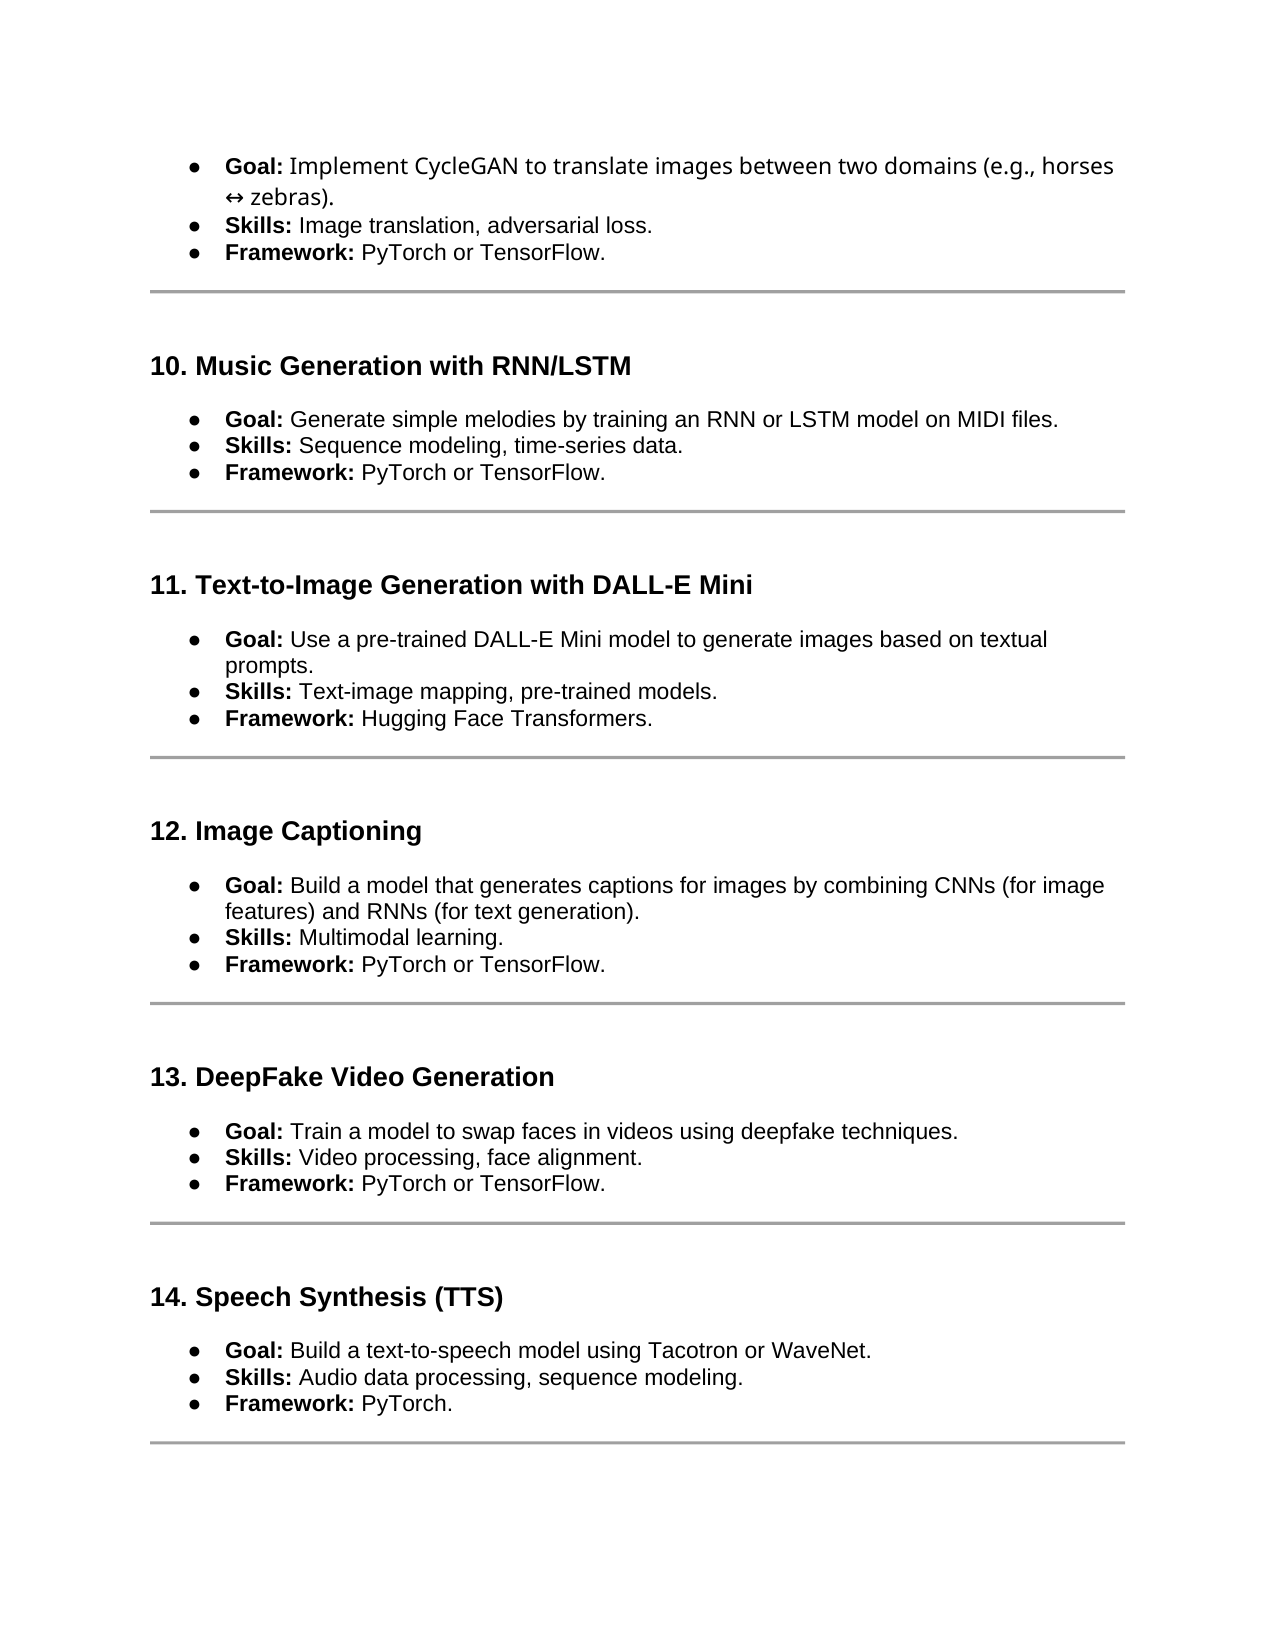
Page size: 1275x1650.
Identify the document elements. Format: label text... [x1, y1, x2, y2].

list Skills: Audio data processing, sequence modeling. [187, 1364, 1125, 1390]
subtitle 10. Music Generation with RNN/LSTM [150, 349, 1125, 381]
list Goal: Build a text-to-speech model using Tacotron or WaveNet. [187, 1337, 1125, 1364]
list Goal: Use a pre-trained DALL-E Mini model to generate images based on textual prompts. [187, 626, 1125, 678]
list Goal: Implement CycleGAN to translate images between two domains (e.g., horses ↔ zebras). [187, 150, 1125, 212]
list Framework: Hugging Face Transformers. [187, 704, 1125, 731]
list Framework: PyTorch or TensorFlow. [187, 239, 1125, 265]
list Goal: Train a model to swap faces in videos using deepfake techniques. [187, 1118, 1125, 1144]
subtitle 11. Text-to-Image Generation with DALL-E Mini [150, 569, 1125, 601]
list Framework: PyTorch or TensorFlow. [187, 458, 1125, 485]
list Skills: Video processing, face alignment. [187, 1144, 1125, 1170]
list Framework: PyTorch. [187, 1390, 1125, 1416]
subtitle 12. Image Captioning [150, 815, 1125, 847]
subtitle 13. DeepFake Video Generation [150, 1061, 1125, 1093]
list Goal: Generate simple melodies by training an RNN or LSTM model on MIDI files. [187, 406, 1125, 432]
list Skills: Sequence modeling, time-series data. [187, 432, 1125, 458]
list Skills: Image translation, adversarial loss. [187, 212, 1125, 239]
list Skills: Text-image mapping, pre-trained models. [187, 678, 1125, 704]
list Framework: PyTorch or TensorFlow. [187, 951, 1125, 977]
subtitle 14. Speech Synthesis (TTS) [150, 1281, 1125, 1312]
list Goal: Build a model that generates captions for images by combining CNNs (for image features) and RNNs (for text generation). [187, 872, 1125, 924]
list Skills: Multimodal learning. [187, 924, 1125, 951]
list Framework: PyTorch or TensorFlow. [187, 1170, 1125, 1197]
